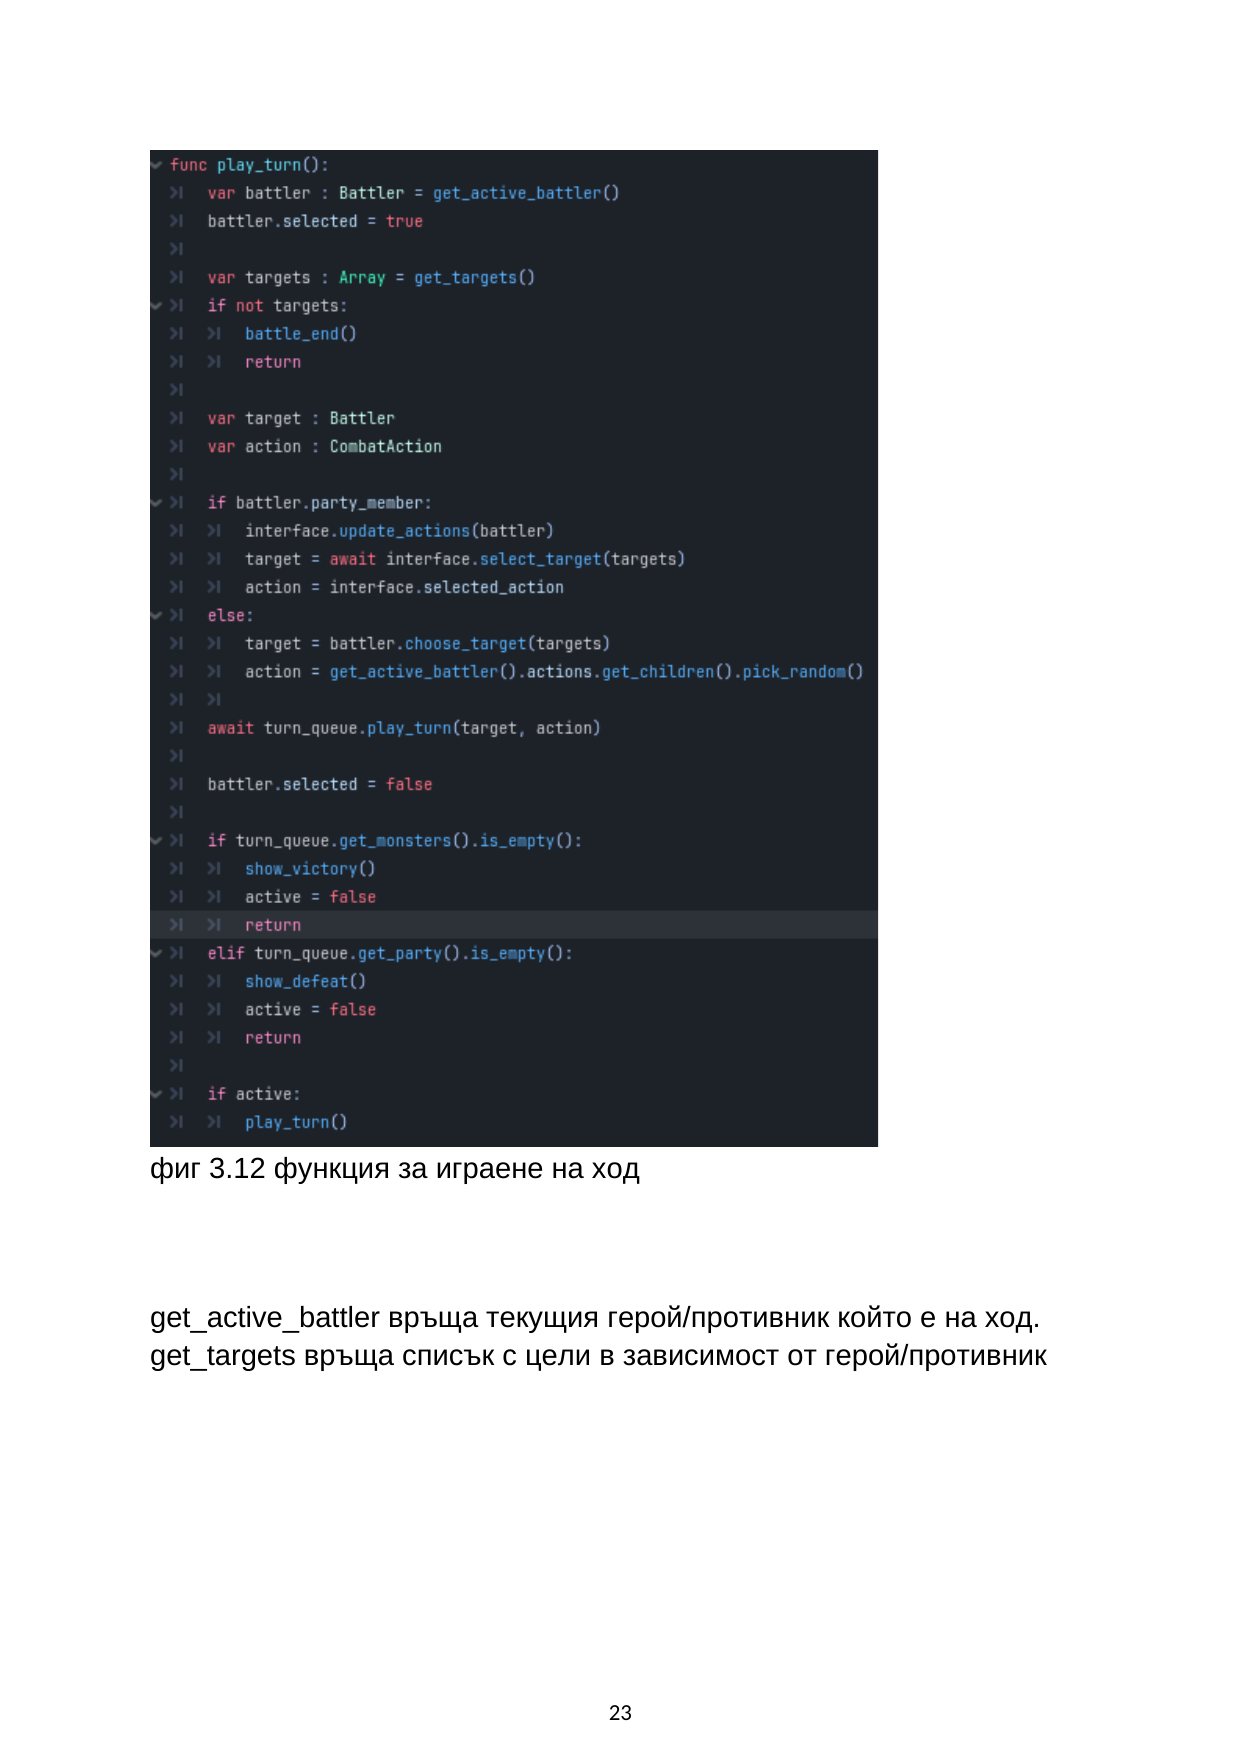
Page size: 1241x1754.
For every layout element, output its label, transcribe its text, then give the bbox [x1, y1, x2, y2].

text get_targets връща списък с цели в зависимост от герой/противник [150, 1338, 1090, 1372]
picture [150, 150, 879, 1147]
text фиг 3.12 функция за играене на ход [150, 1151, 1090, 1184]
text get_active_battler връща текущия герой/противник който е на ход. [150, 1300, 1090, 1333]
